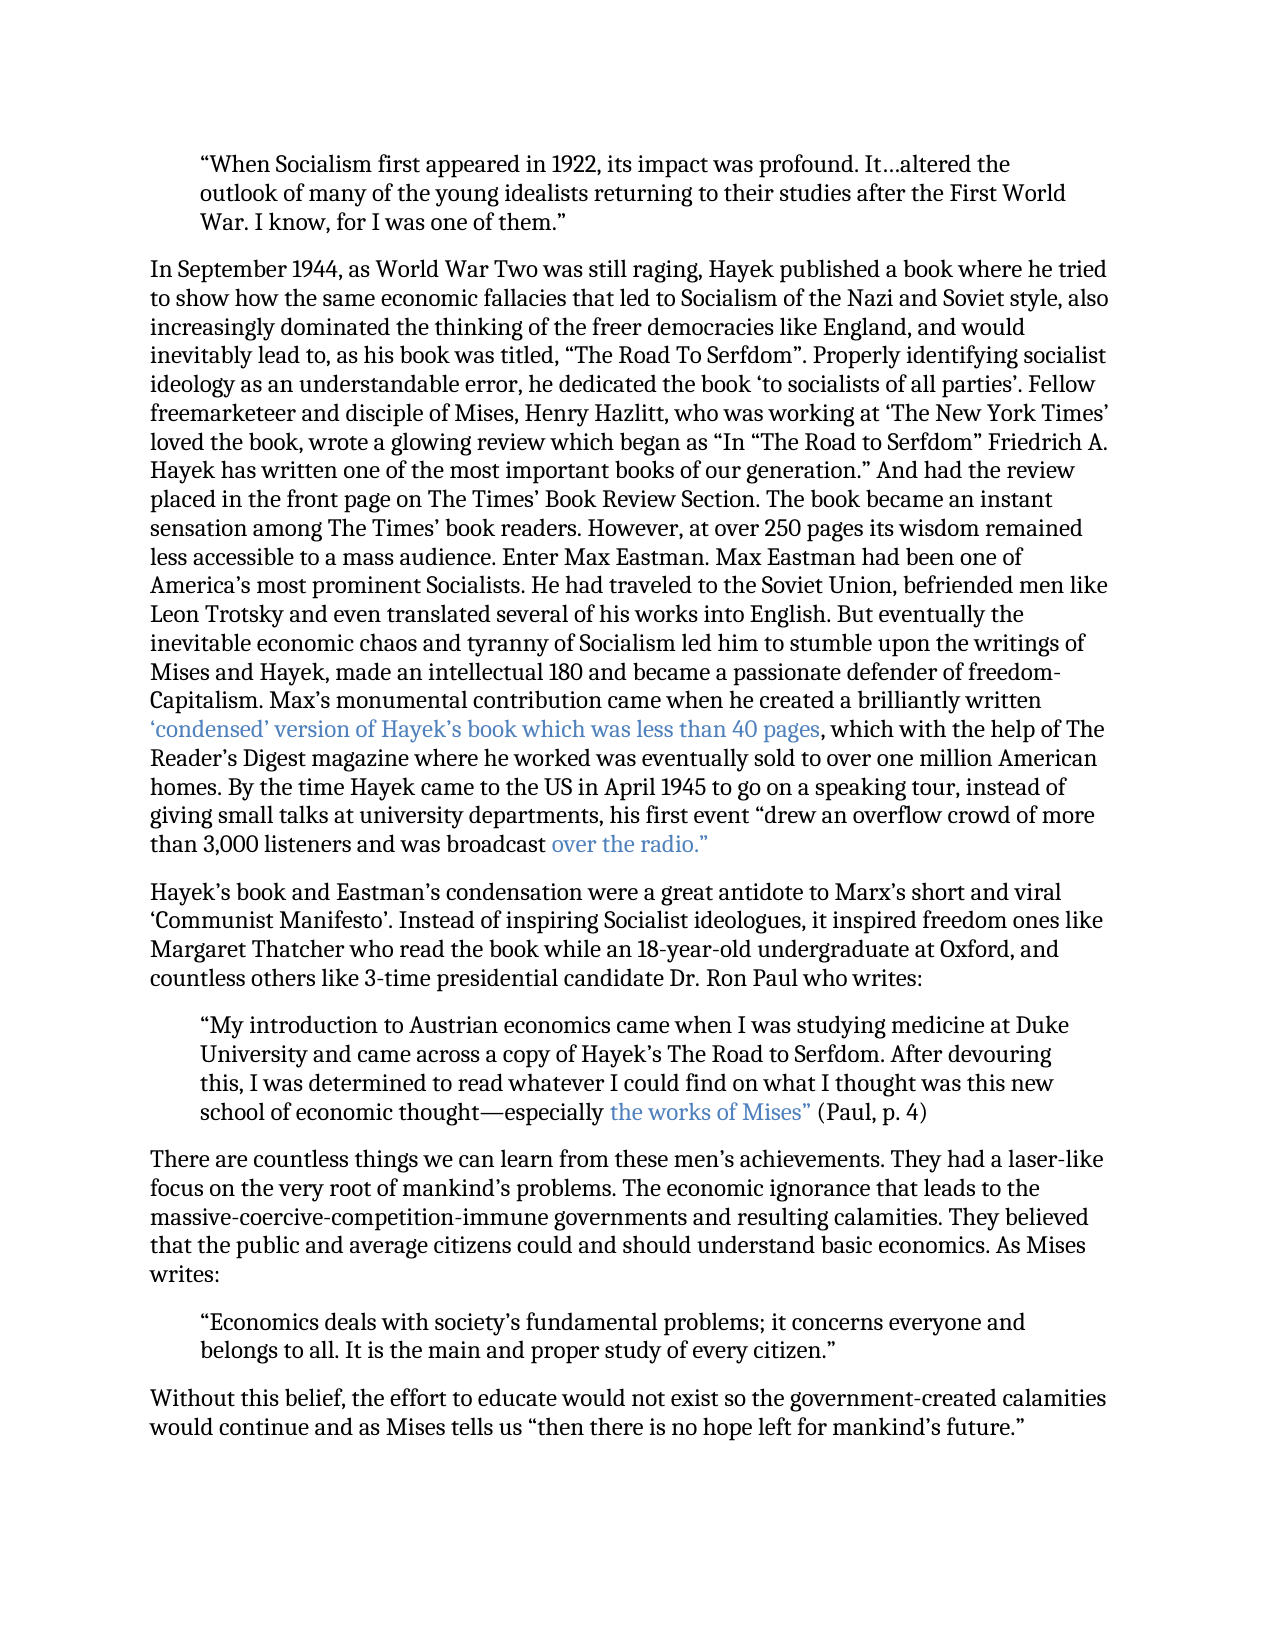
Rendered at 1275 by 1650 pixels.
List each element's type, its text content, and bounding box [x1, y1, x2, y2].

text In September 1944, as World War Two was still raging, Hayek published a book where he tried to show how the same economic fallacies that led to Socialism of the Nazi and Soviet style, also increasingly dominated the thinking of the freer democracies like England, and would inevitably lead to, as his book was titled, “The Road To Serfdom”. Properly identifying socialist ideology as an understandable error, he dedicated the book ‘to socialists of all parties’. Fellow freemarketeer and disciple of Mises, Henry Hazlitt, who was working at ‘The New York Times’ loved the book, wrote a glowing review which began as “In “The Road to Serfdom” Friedrich A. Hayek has written one of the most important books of our generation.” And had the review placed in the front page on The Times’ Book Review Section. The book became an instant sensation among The Times’ book readers. However, at over 250 pages its wisdom remained less accessible to a mass audience. Enter Max Eastman. Max Eastman had been one of America’s most prominent Socialists. He had traveled to the Soviet Union, befriended men like Leon Trotsky and even translated several of his works into English. But eventually the inevitable economic chaos and tyranny of Socialism led him to stumble upon the writings of Mises and Hayek, made an intellectual 180 and became a passionate defender of freedom-Capitalism. Max’s monumental contribution came when he created a brilliantly written ‘condensed’ version of Hayek’s book which was less than 40 pages, which with the help of The Reader’s Digest magazine where he worked was eventually sold to over one million American homes. By the time Hayek came to the US in April 1945 to go on a speaking tour, instead of giving small talks at university departments, his first event “drew an overflow crowd of more than 3,000 listeners and was broadcast over the radio.” [150, 255, 1125, 859]
text Without this belief, the effort to educate would not exist so the government-created calamities would continue and as Mises tells us “then there is no hope left for mankind’s future.” [150, 1384, 1125, 1441]
text “My introduction to Austrian economics came when I was studying medicine at Duke University and came across a copy of Hayek’s The Road to Serfdom. After devouring this, I was determined to read whatever I could find on what I thought was this new school of economic thought—especially the works of Mises” (Paul, p. 4) [200, 1011, 1075, 1126]
text “When Socialism first appeared in 1922, its impact was profound. It…altered the outlook of many of the young idealists returning to their studies after the First World War. I know, for I was one of them.” [200, 150, 1075, 236]
text “Economics deals with society’s fundamental problems; it concerns everyone and belongs to all. It is the main and proper study of every citizen.” [200, 1307, 1075, 1365]
text Hayek’s book and Eastman’s condensation were a great antidote to Marx’s short and viral ‘Communist Manifesto’. Instead of inspiring Socialist ideologues, it inspired freedom ones like Margaret Thatcher who read the book while an 18-year-old undergraduate at Oxford, and countless others like 3-time presidential candidate Dr. Ron Paul who writes: [150, 877, 1125, 992]
text There are countless things we can learn from these men’s achievements. They had a laser-like focus on the very root of mankind’s problems. The economic ignorance that leads to the massive-coercive-competition-immune governments and resulting calamities. They believed that the public and average citizens could and should understand basic economics. As Mises writes: [150, 1145, 1125, 1289]
